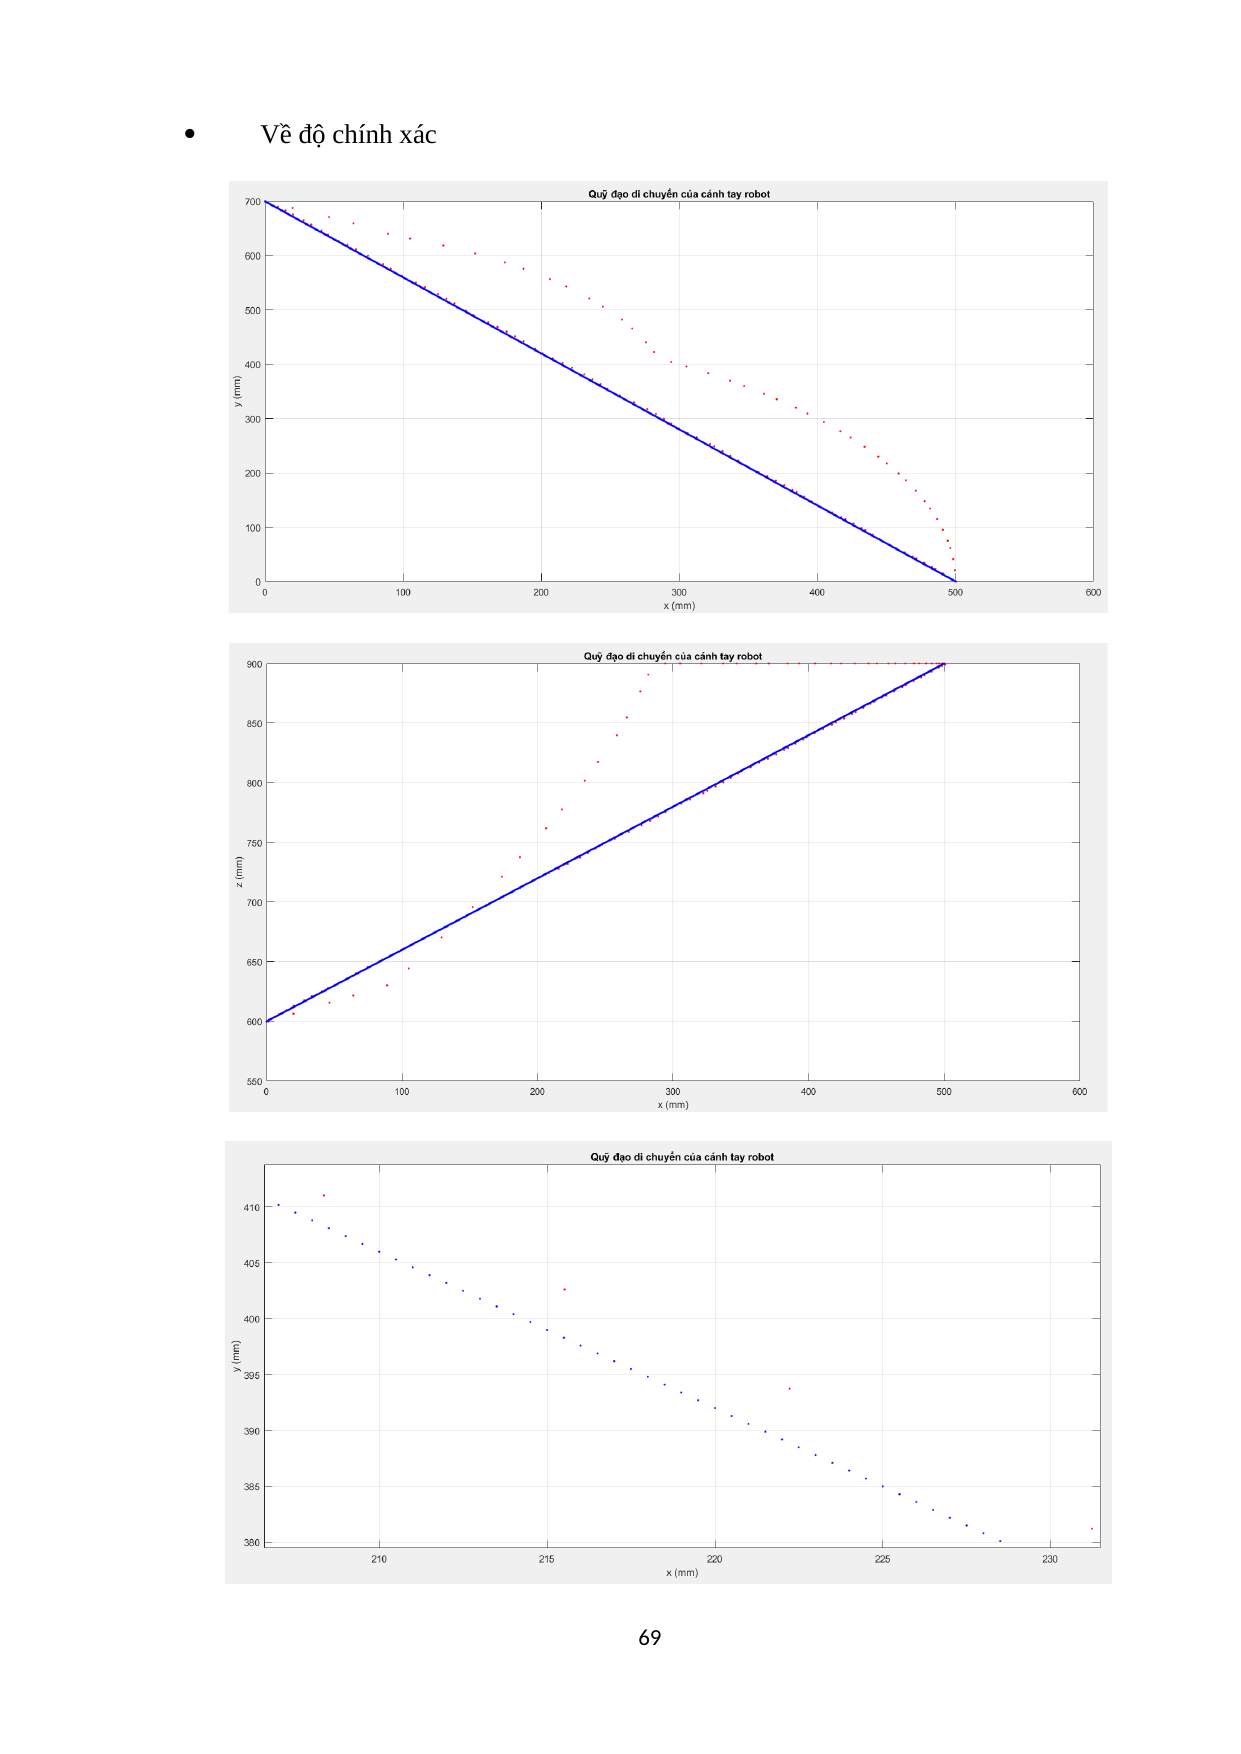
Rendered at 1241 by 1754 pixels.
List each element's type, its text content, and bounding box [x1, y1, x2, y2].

list Về độ chính xác [185, 118, 1152, 149]
picture [229, 643, 1108, 1112]
picture [224, 1141, 1113, 1584]
picture [228, 181, 1109, 613]
